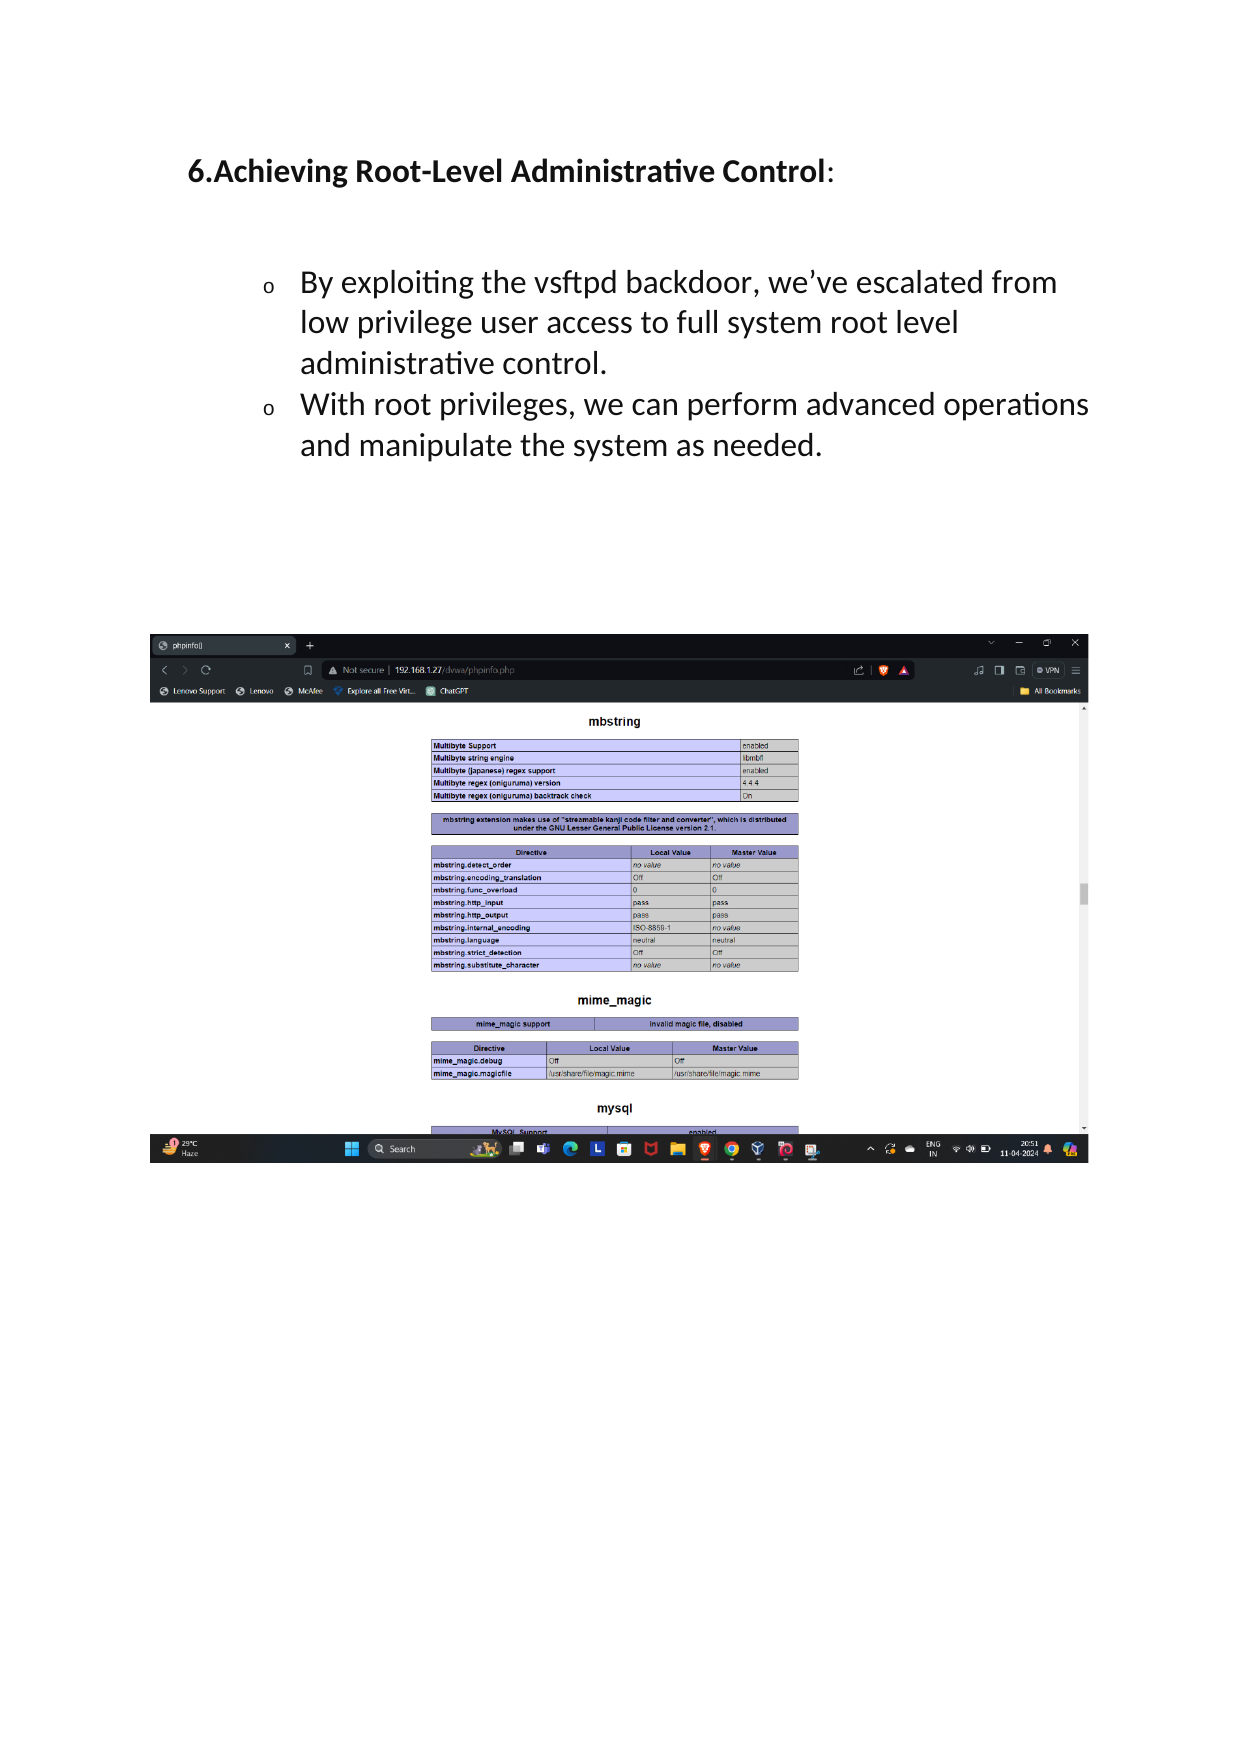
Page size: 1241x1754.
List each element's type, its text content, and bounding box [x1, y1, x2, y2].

list With root privileges, we can perform advanced operations and manipulate the system as needed. [262, 383, 1090, 464]
text 6.Achieving Root-Level Administrative Control: [187, 150, 1090, 191]
list By exploiting the vsftpd backdoor, we’ve escalated from low privilege user access to full system root level administrative control. [262, 261, 1090, 383]
picture [150, 634, 1089, 1163]
